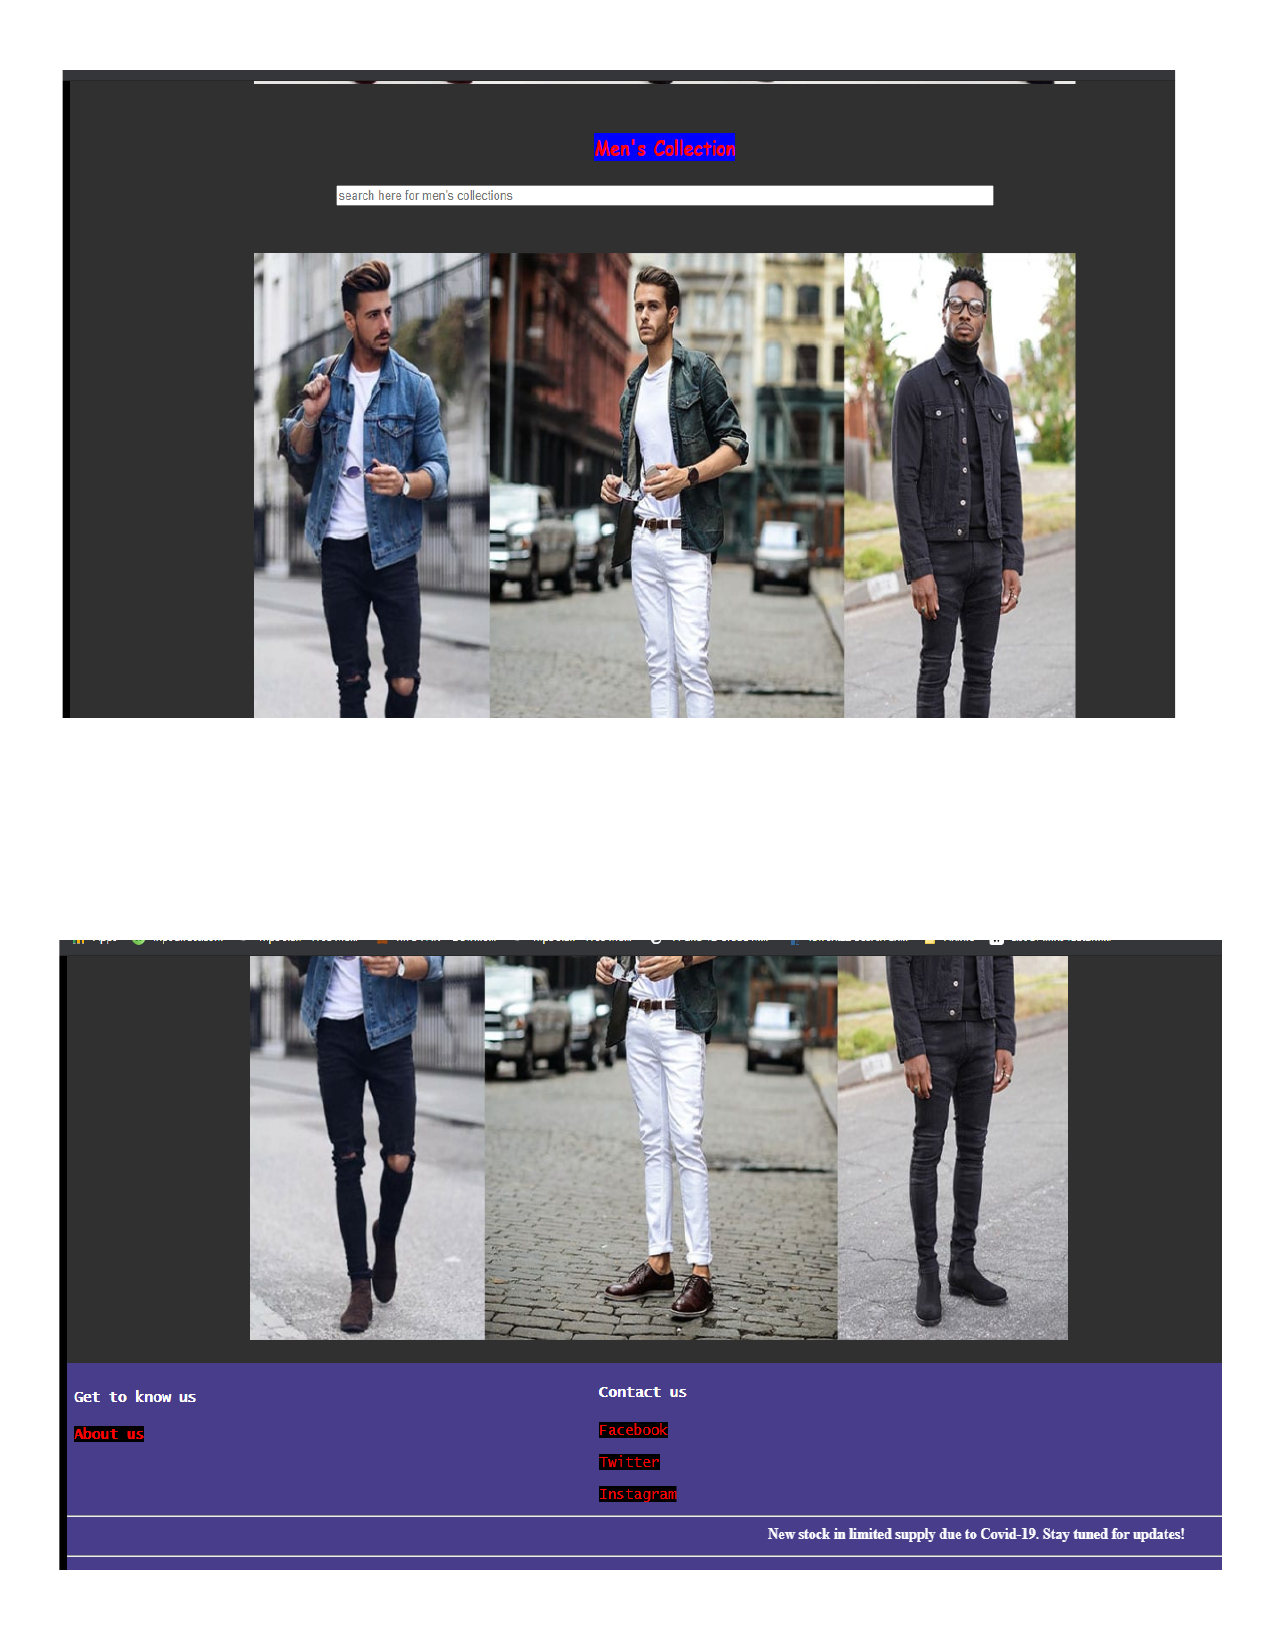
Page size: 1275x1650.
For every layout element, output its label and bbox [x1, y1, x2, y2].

picture [62, 70, 1175, 717]
picture [59, 940, 1222, 1568]
